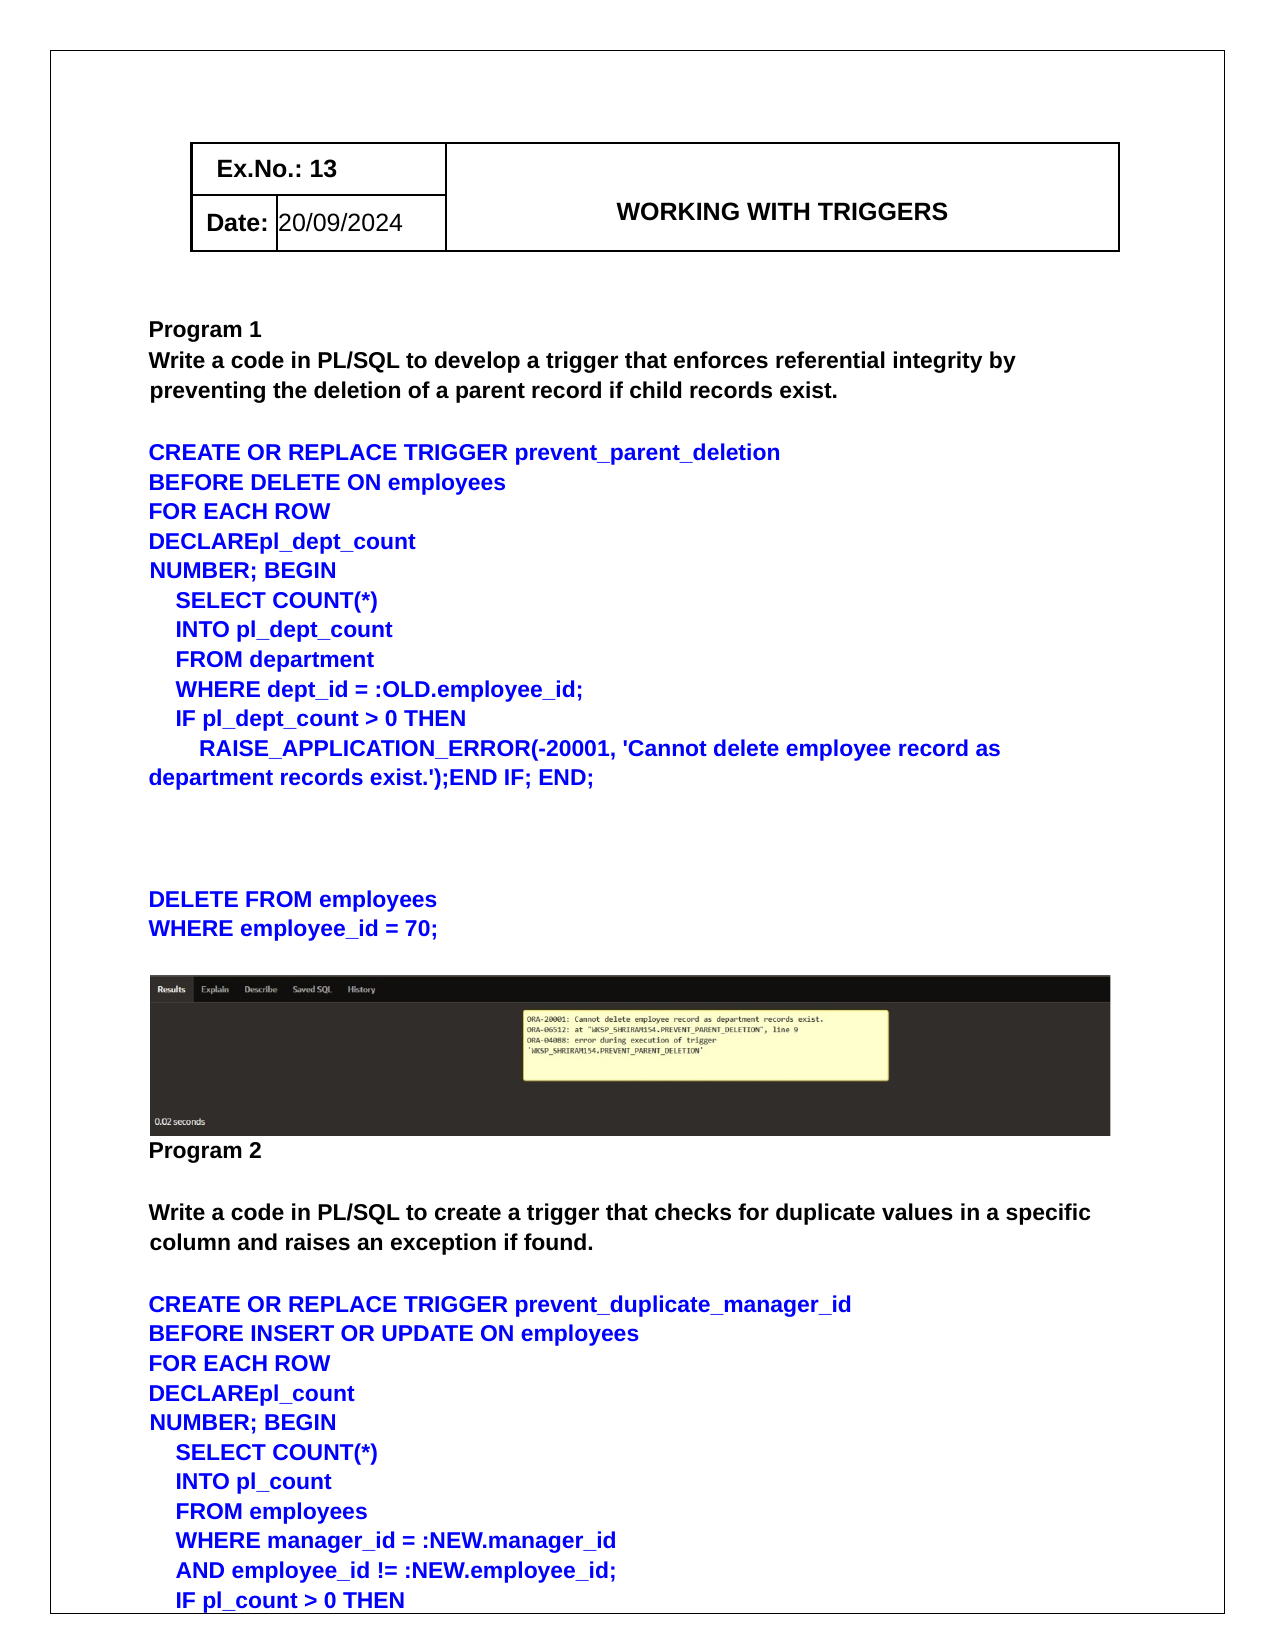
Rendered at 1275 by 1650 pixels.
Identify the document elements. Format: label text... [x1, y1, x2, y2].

text SELECT COUNT(*) [175, 1438, 1135, 1465]
text SELECT COUNT(*) [175, 587, 1135, 613]
table_cell Date: [193, 196, 276, 250]
text WHERE dept_id = :OLD.employee_id; [175, 676, 1135, 702]
text Program 1 [148, 316, 1125, 342]
table_cell 20/09/2024 [278, 196, 445, 250]
text BEFORE DELETE ON employees [148, 468, 1135, 495]
text DECLAREpl_dept_count NUMBER; BEGIN [148, 528, 446, 583]
table_header Ex.No.: 13 [193, 144, 445, 193]
text CREATE OR REPLACE TRIGGER prevent_duplicate_manager_id [148, 1291, 1135, 1317]
text DECLAREpl_count NUMBER; BEGIN [148, 1379, 385, 1435]
table_header WORKING WITH TRIGGERS [447, 144, 1118, 250]
text RAISE_APPLICATION_ERROR(-20001, 'Cannot delete employee record as department records exist.');END IF; END; [148, 735, 1005, 791]
text Program 2 [148, 1137, 1125, 1164]
text WHERE employee_id = 70; [148, 915, 1135, 942]
text FROM department [175, 646, 1135, 672]
text Write a code in PL/SQL to develop a trigger that enforces referential integrity by preventing the deletion of a parent record if child records exist. [148, 347, 1125, 403]
text FROM employees [175, 1498, 1135, 1524]
text BEFORE INSERT OR UPDATE ON employees [148, 1320, 1135, 1347]
text INTO pl_count [175, 1468, 1135, 1494]
text FOR EACH ROW [148, 1350, 1135, 1376]
text INTO pl_dept_count [175, 616, 1135, 643]
text WHERE manager_id = :NEW.manager_id [175, 1527, 1135, 1554]
picture [150, 975, 1111, 1136]
text IF pl_dept_count > 0 THEN [175, 705, 1135, 732]
text Write a code in PL/SQL to create a trigger that checks for duplicate values in a specific column and raises an exception if found. [148, 1199, 1125, 1255]
text FOR EACH ROW [148, 498, 1135, 524]
text IF pl_count > 0 THEN [175, 1587, 1135, 1613]
text CREATE OR REPLACE TRIGGER prevent_parent_deletion [148, 439, 1135, 465]
text DELETE FROM employees [148, 886, 1135, 912]
text AND employee_id != :NEW.employee_id; [175, 1557, 1135, 1583]
